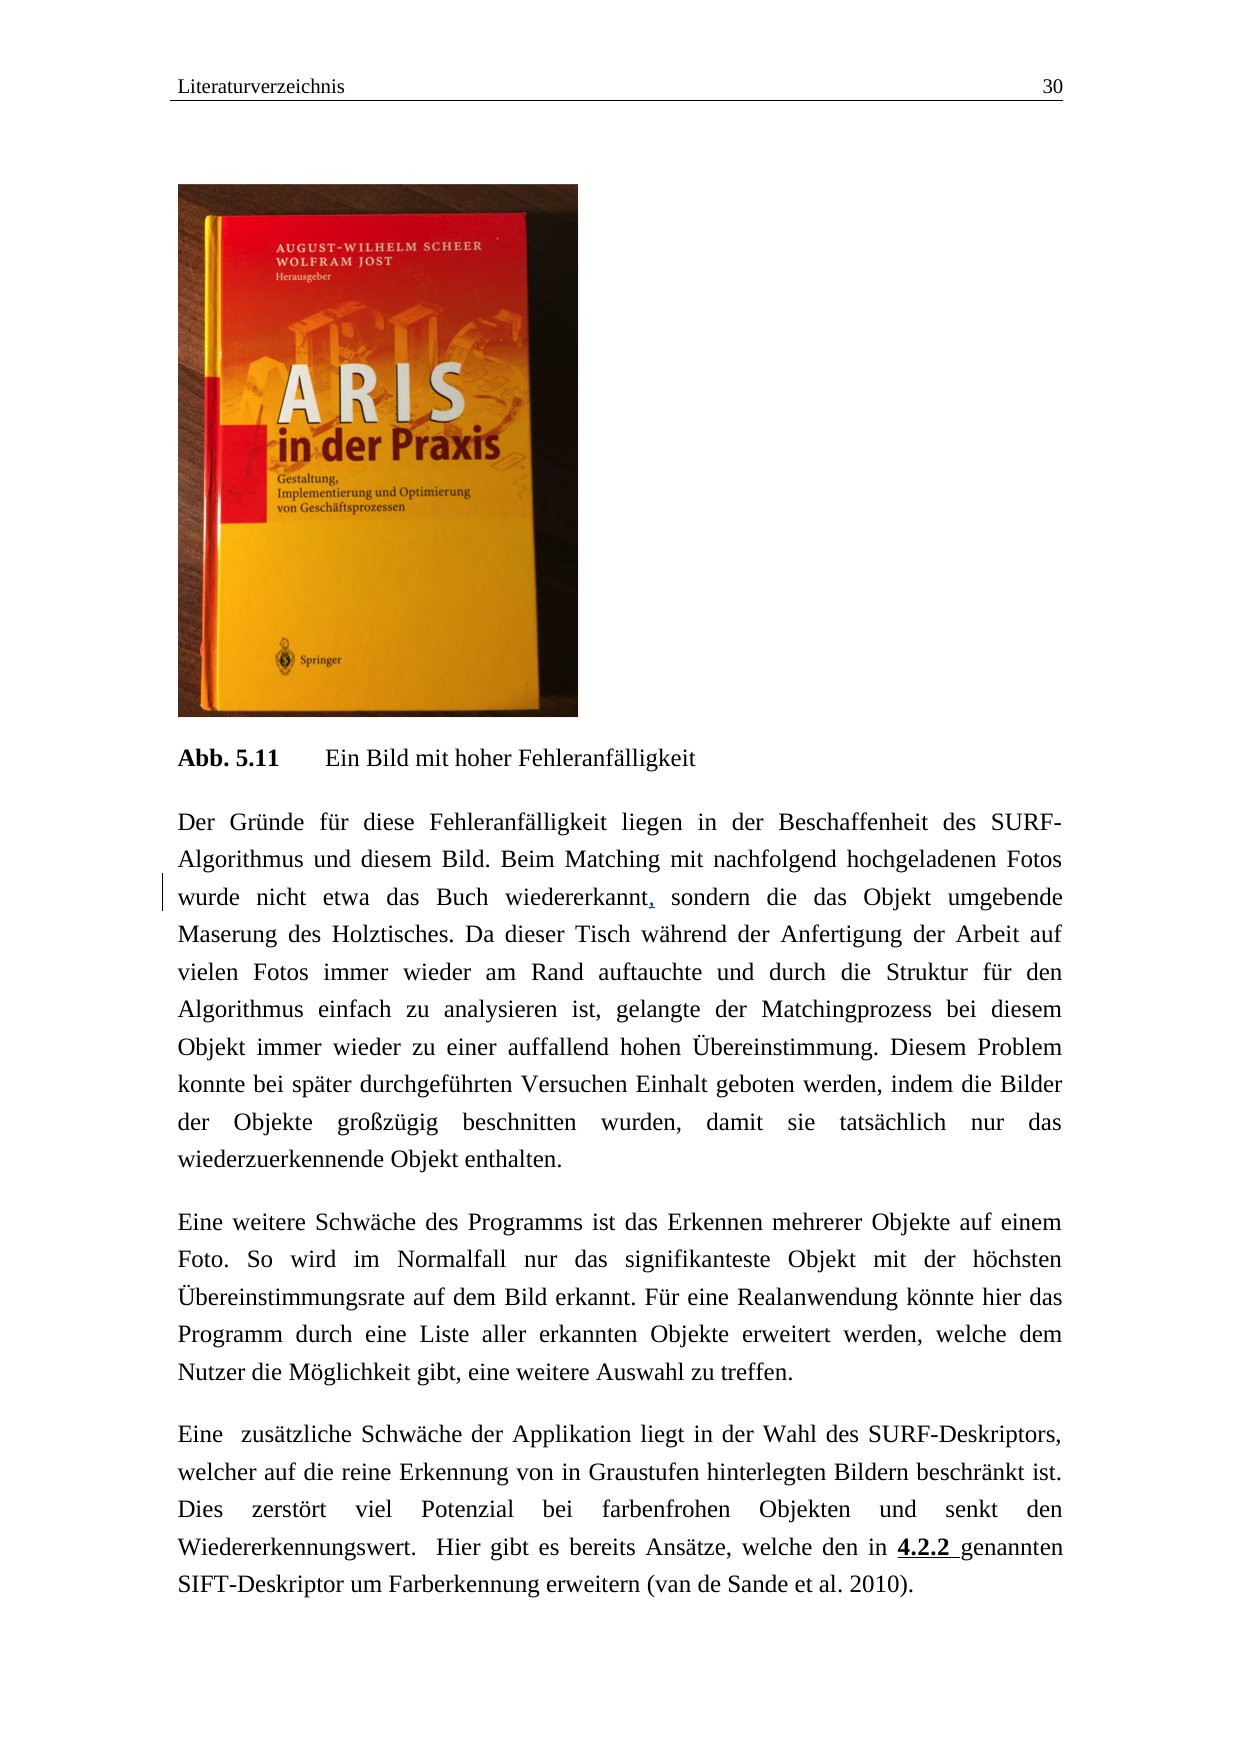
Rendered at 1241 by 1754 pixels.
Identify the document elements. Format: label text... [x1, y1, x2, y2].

text Eine weitere Schwäche des Programms ist das Erkennen mehrerer Objekte auf einem Foto. So wird im Normalfall nur das signifikanteste Objekt mit der höchsten Übereinstimmungsrate auf dem Bild erkannt. Für eine Realanwendung könnte hier das Programm durch eine Liste aller erkannten Objekte erweitert werden, welche dem Nutzer die Möglichkeit gibt, eine weitere Auswahl zu treffen. [177, 1198, 1063, 1386]
picture [177, 184, 579, 718]
text Eine zusätzliche Schwäche der Applikation liegt in der Wahl des SURF-Deskriptors, welcher auf die reine Erkennung von in Graustufen hinterlegten Bildern beschränkt ist. Dies zerstört viel Potenzial bei farbenfrohen Objekten und senkt den Wiedererkennungswert. Hier gibt es bereits Ansätze, welche den in 4.2.2 genannten SIFT-Deskriptor um Farberkennung erweitern (van de Sande et al. 2010). [177, 1411, 1063, 1598]
text Der Gründe für diese Fehleranfälligkeit liegen in der Beschaffenheit des SURF-Algorithmus und diesem Bild. Beim Matching mit nachfolgend hochgeladenen Fotos wurde nicht etwa das Buch wiedererkannt sondern die das Objekt umgebende Maserung des Holztisches. Da dieser Tisch während der Anfertigung der Arbeit auf vielen Fotos immer wieder am Rand auftauchte und durch die Struktur für den Algorithmus einfach zu analysieren ist, gelangte der Matchingprozess bei diesem Objekt immer wieder zu einer auffallend hohen Übereinstimmung. Diesem Problem konnte bei später durchgeführten Versuchen Einhalt geboten werden, indem die Bilder der Objekte großzügig beschnitten wurden, damit sie tatsächlich nur das wiederzuerkennende Objekt enthalten. [177, 798, 1063, 1173]
